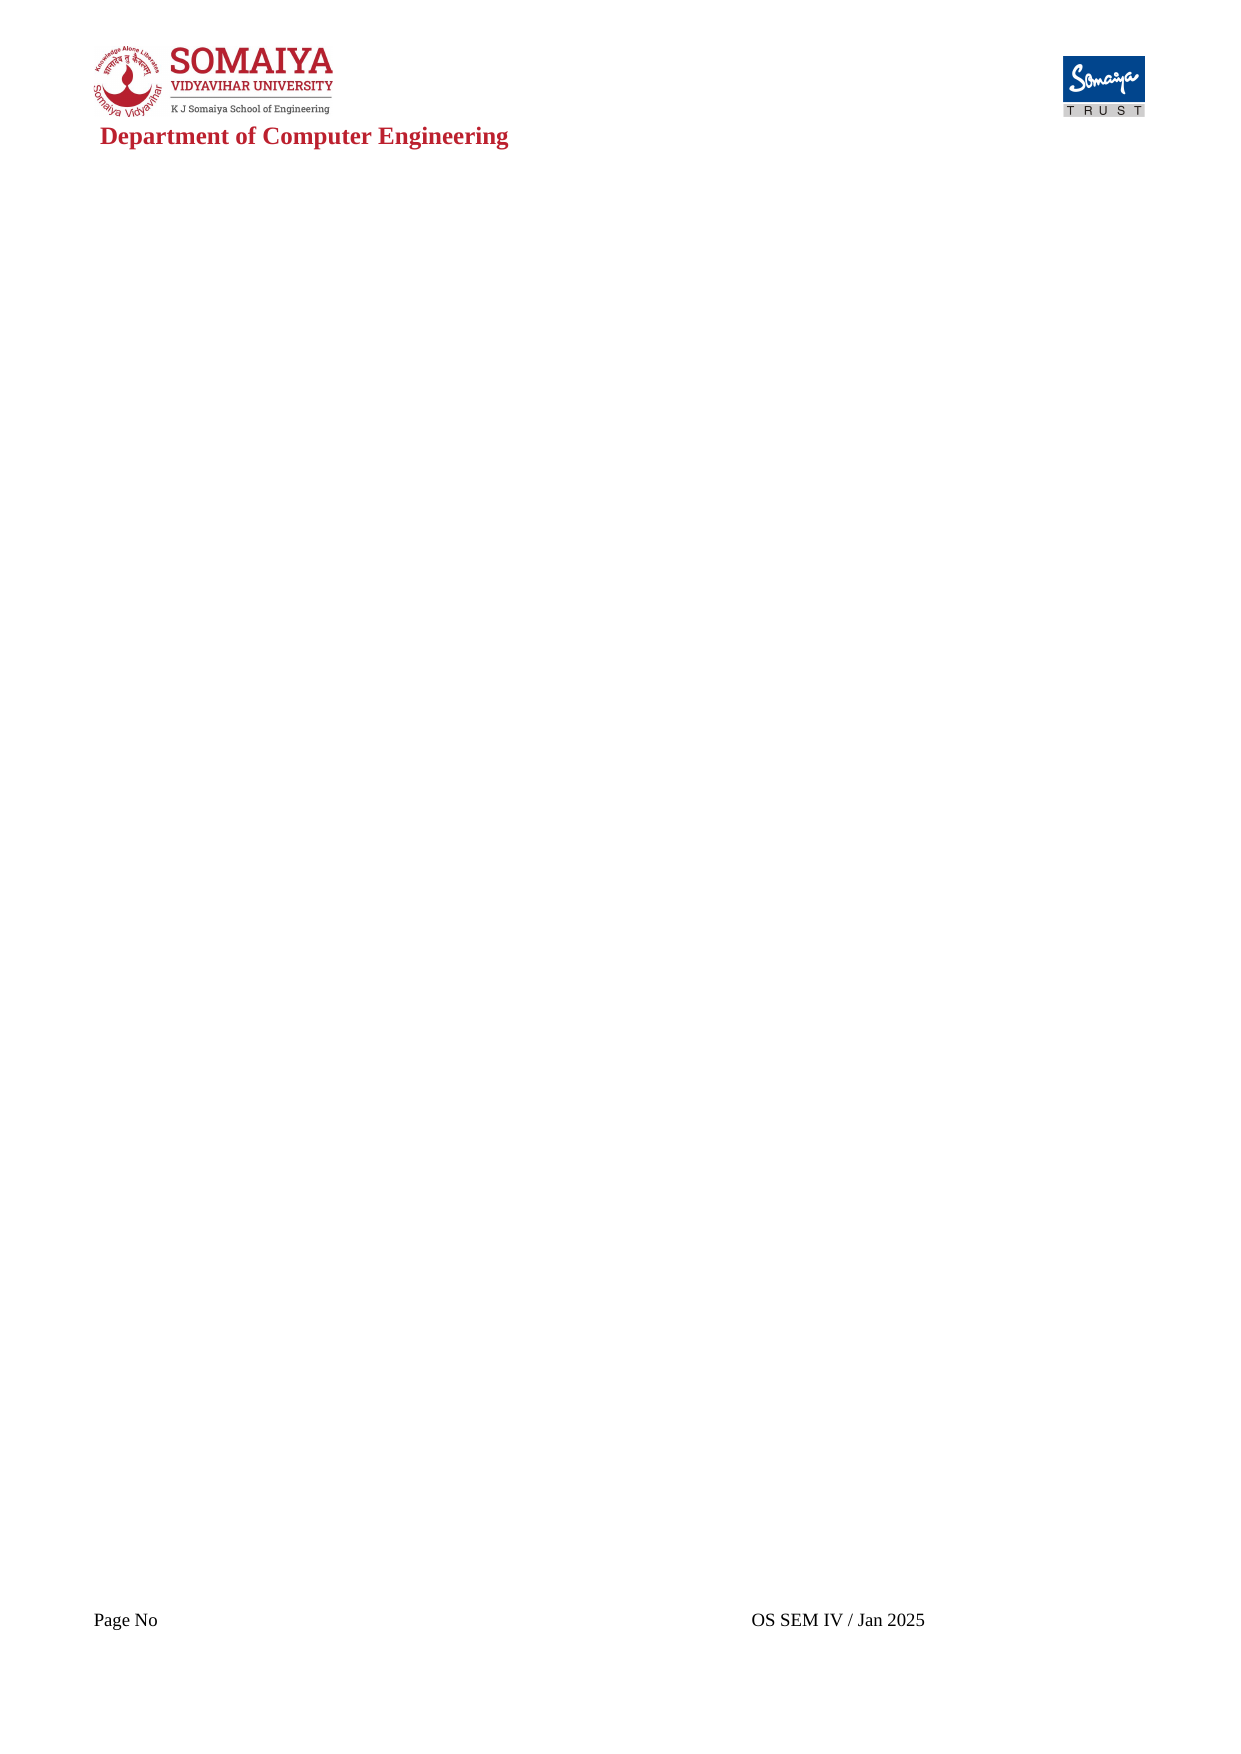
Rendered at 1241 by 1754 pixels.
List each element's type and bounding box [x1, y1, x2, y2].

picture [93, 46, 333, 117]
picture [1063, 56, 1145, 117]
